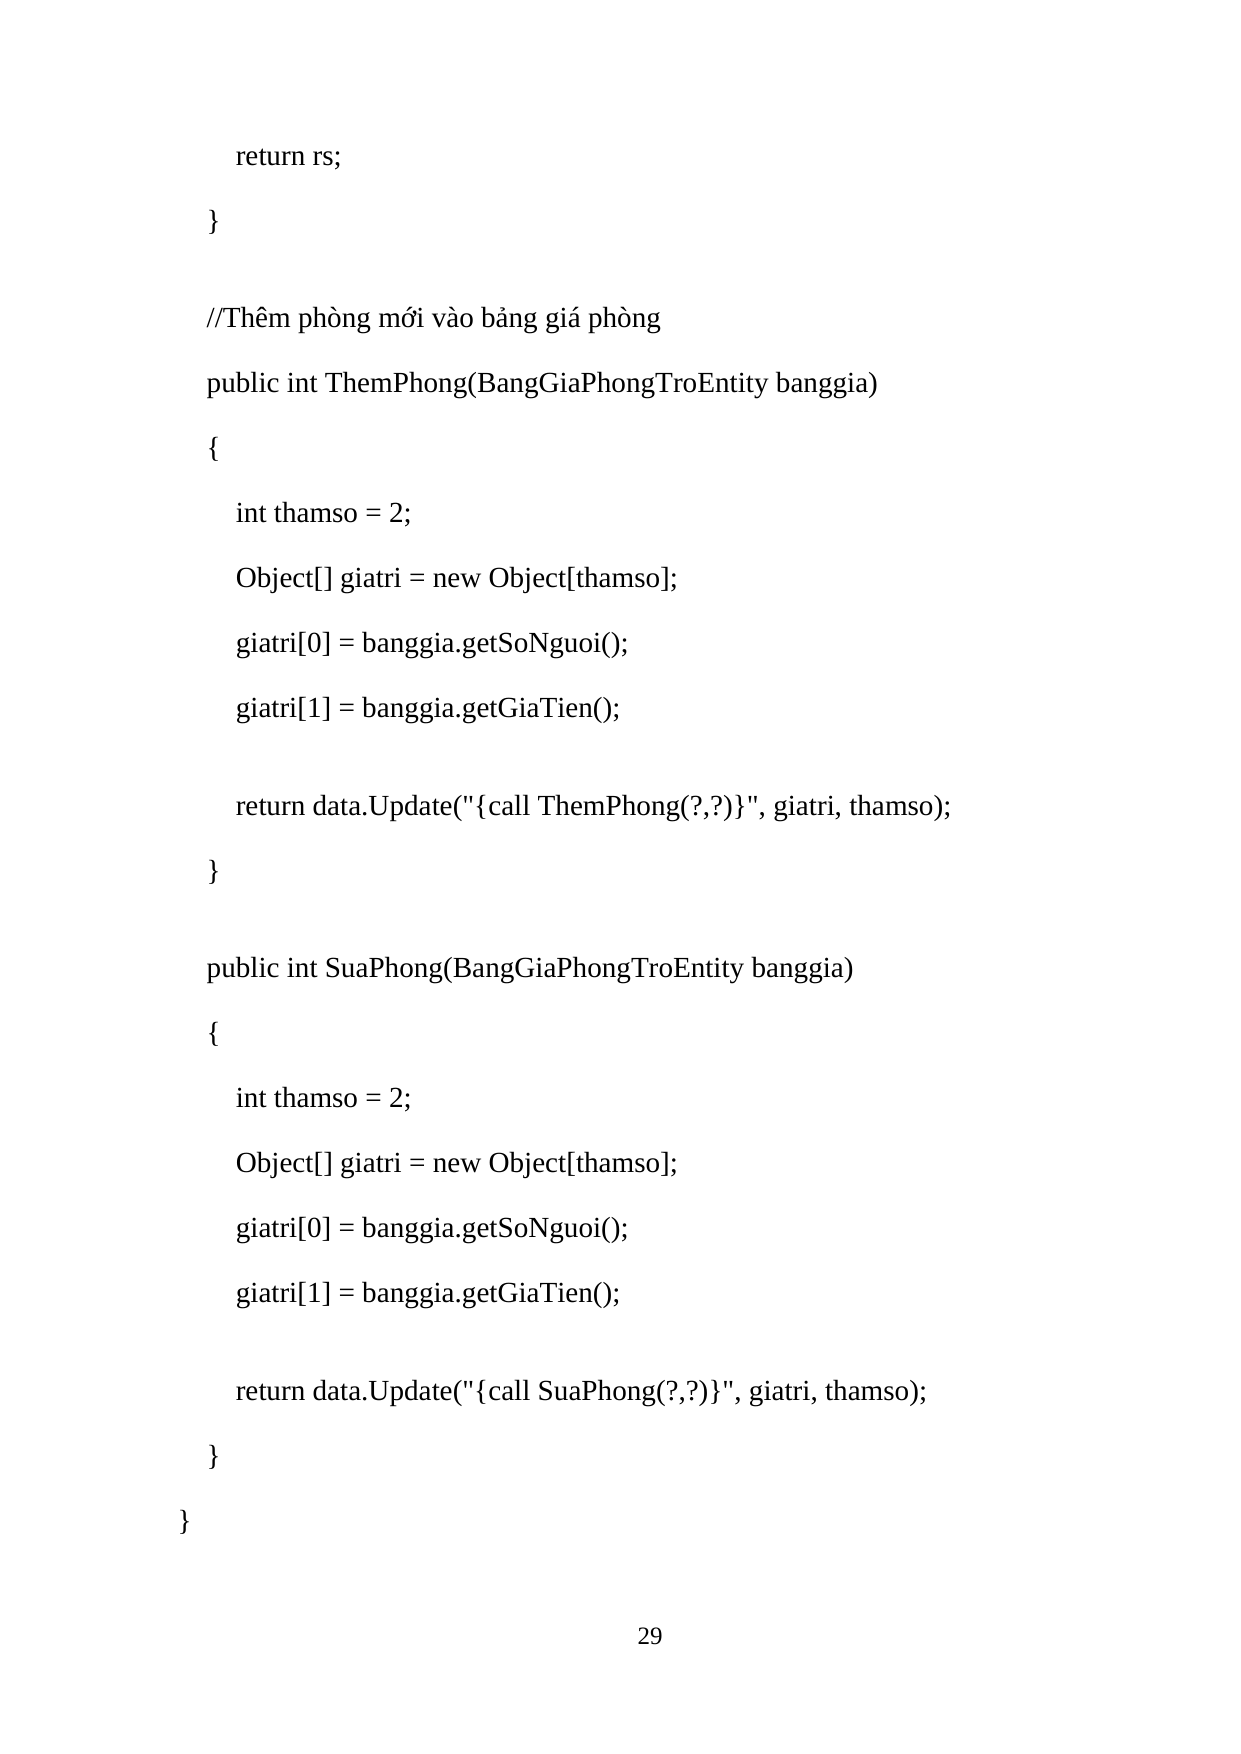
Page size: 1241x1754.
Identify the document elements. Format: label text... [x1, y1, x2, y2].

text Object[] giatri = new Object[thamso]; [177, 1130, 1122, 1195]
text { [177, 415, 1122, 480]
text giatri[1] = banggia.getGiaTien(); [177, 675, 1122, 740]
text } [177, 187, 1122, 252]
text Object[] giatri = new Object[thamso]; [177, 545, 1122, 610]
text return data.Update("{call ThemPhong(?,?)}", giatri, thamso); [177, 772, 1122, 837]
text public int ThemPhong(BangGiaPhongTroEntity banggia) [177, 350, 1122, 415]
text giatri[0] = banggia.getSoNguoi(); [177, 610, 1122, 675]
text return rs; [177, 122, 1122, 187]
text } [177, 1487, 1122, 1552]
text giatri[0] = banggia.getSoNguoi(); [177, 1195, 1122, 1260]
text //Thêm phòng mới vào bảng giá phòng [177, 285, 1122, 350]
text giatri[1] = banggia.getGiaTien(); [177, 1260, 1122, 1325]
text } [177, 837, 1122, 902]
text { [177, 1000, 1122, 1065]
text public int SuaPhong(BangGiaPhongTroEntity banggia) [177, 935, 1122, 1000]
text int thamso = 2; [177, 480, 1122, 545]
text } [177, 1422, 1122, 1487]
text int thamso = 2; [177, 1065, 1122, 1130]
text return data.Update("{call SuaPhong(?,?)}", giatri, thamso); [177, 1357, 1122, 1422]
